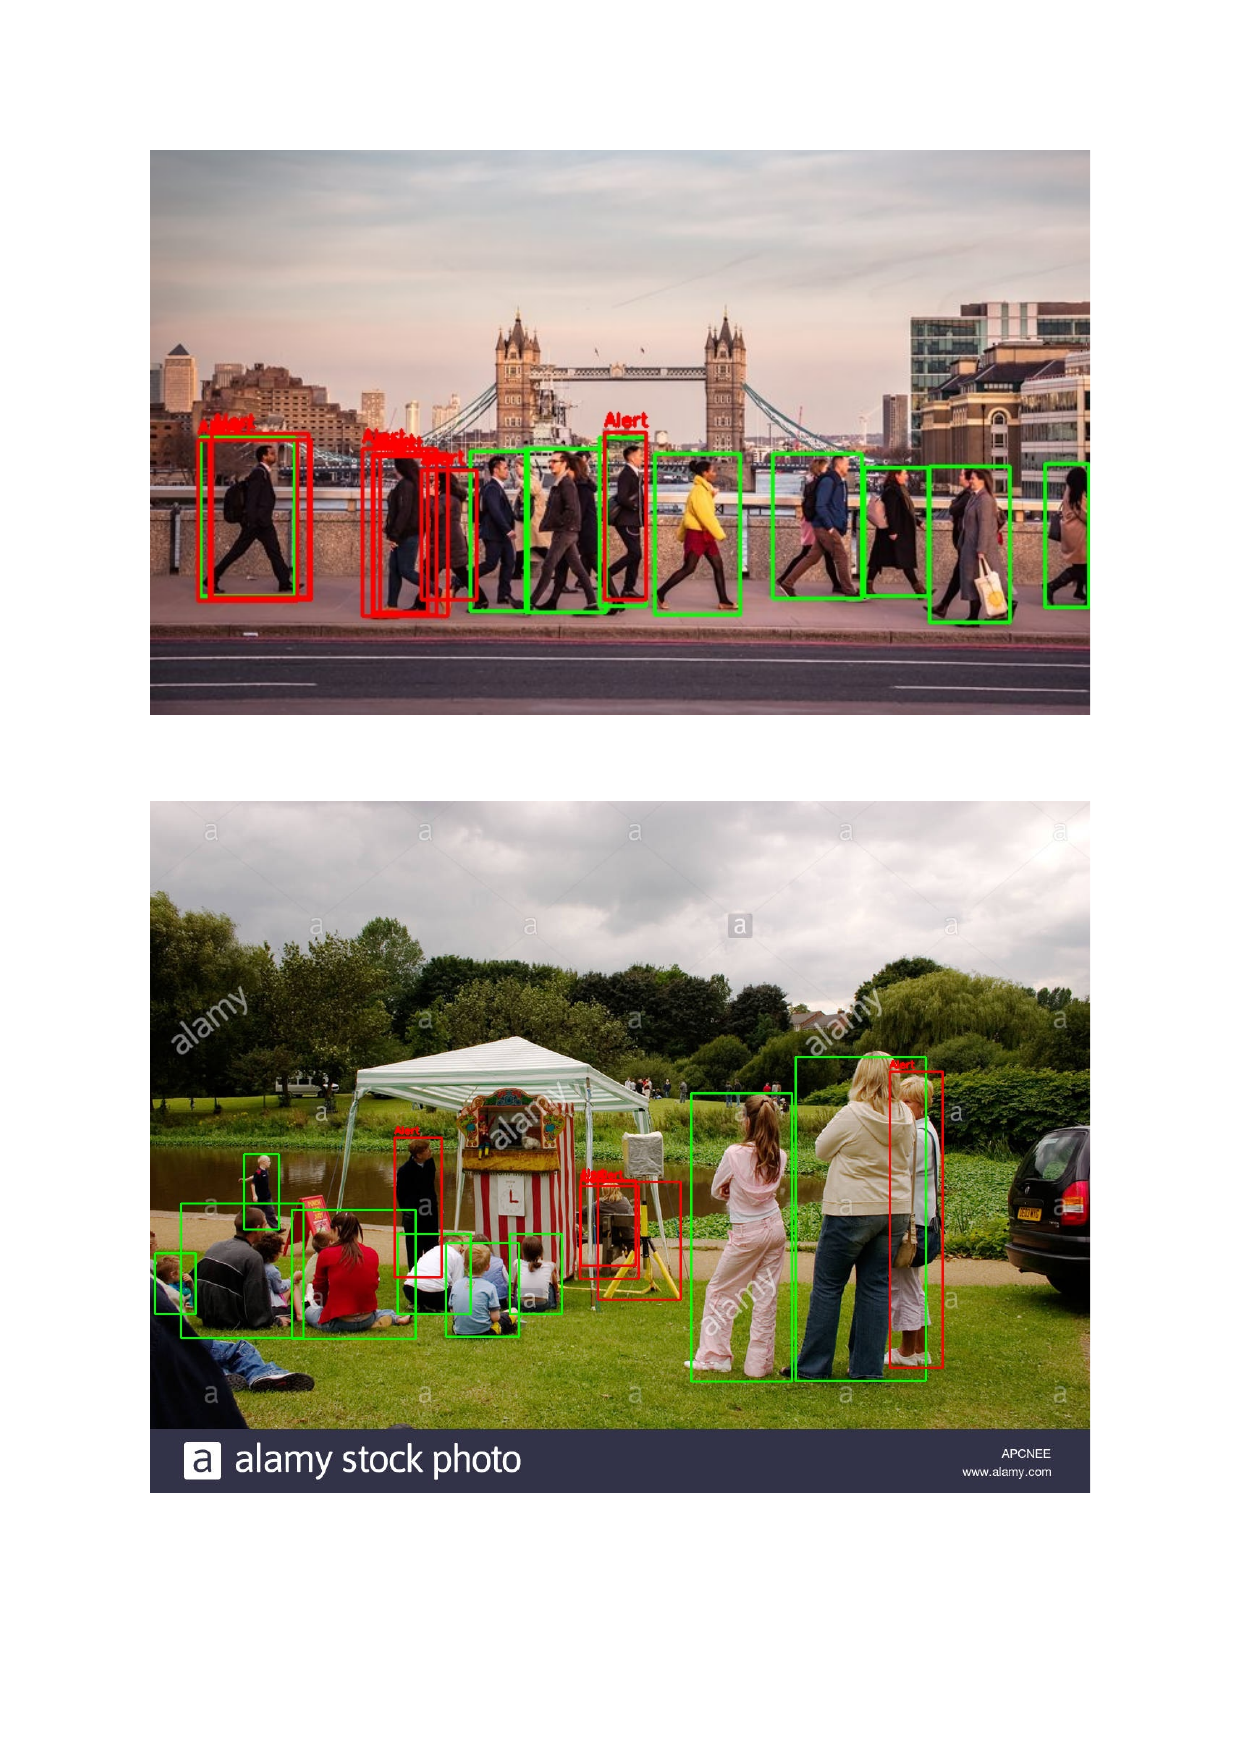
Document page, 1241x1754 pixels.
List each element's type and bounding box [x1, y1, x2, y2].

picture [150, 801, 1091, 1493]
picture [150, 150, 1091, 715]
